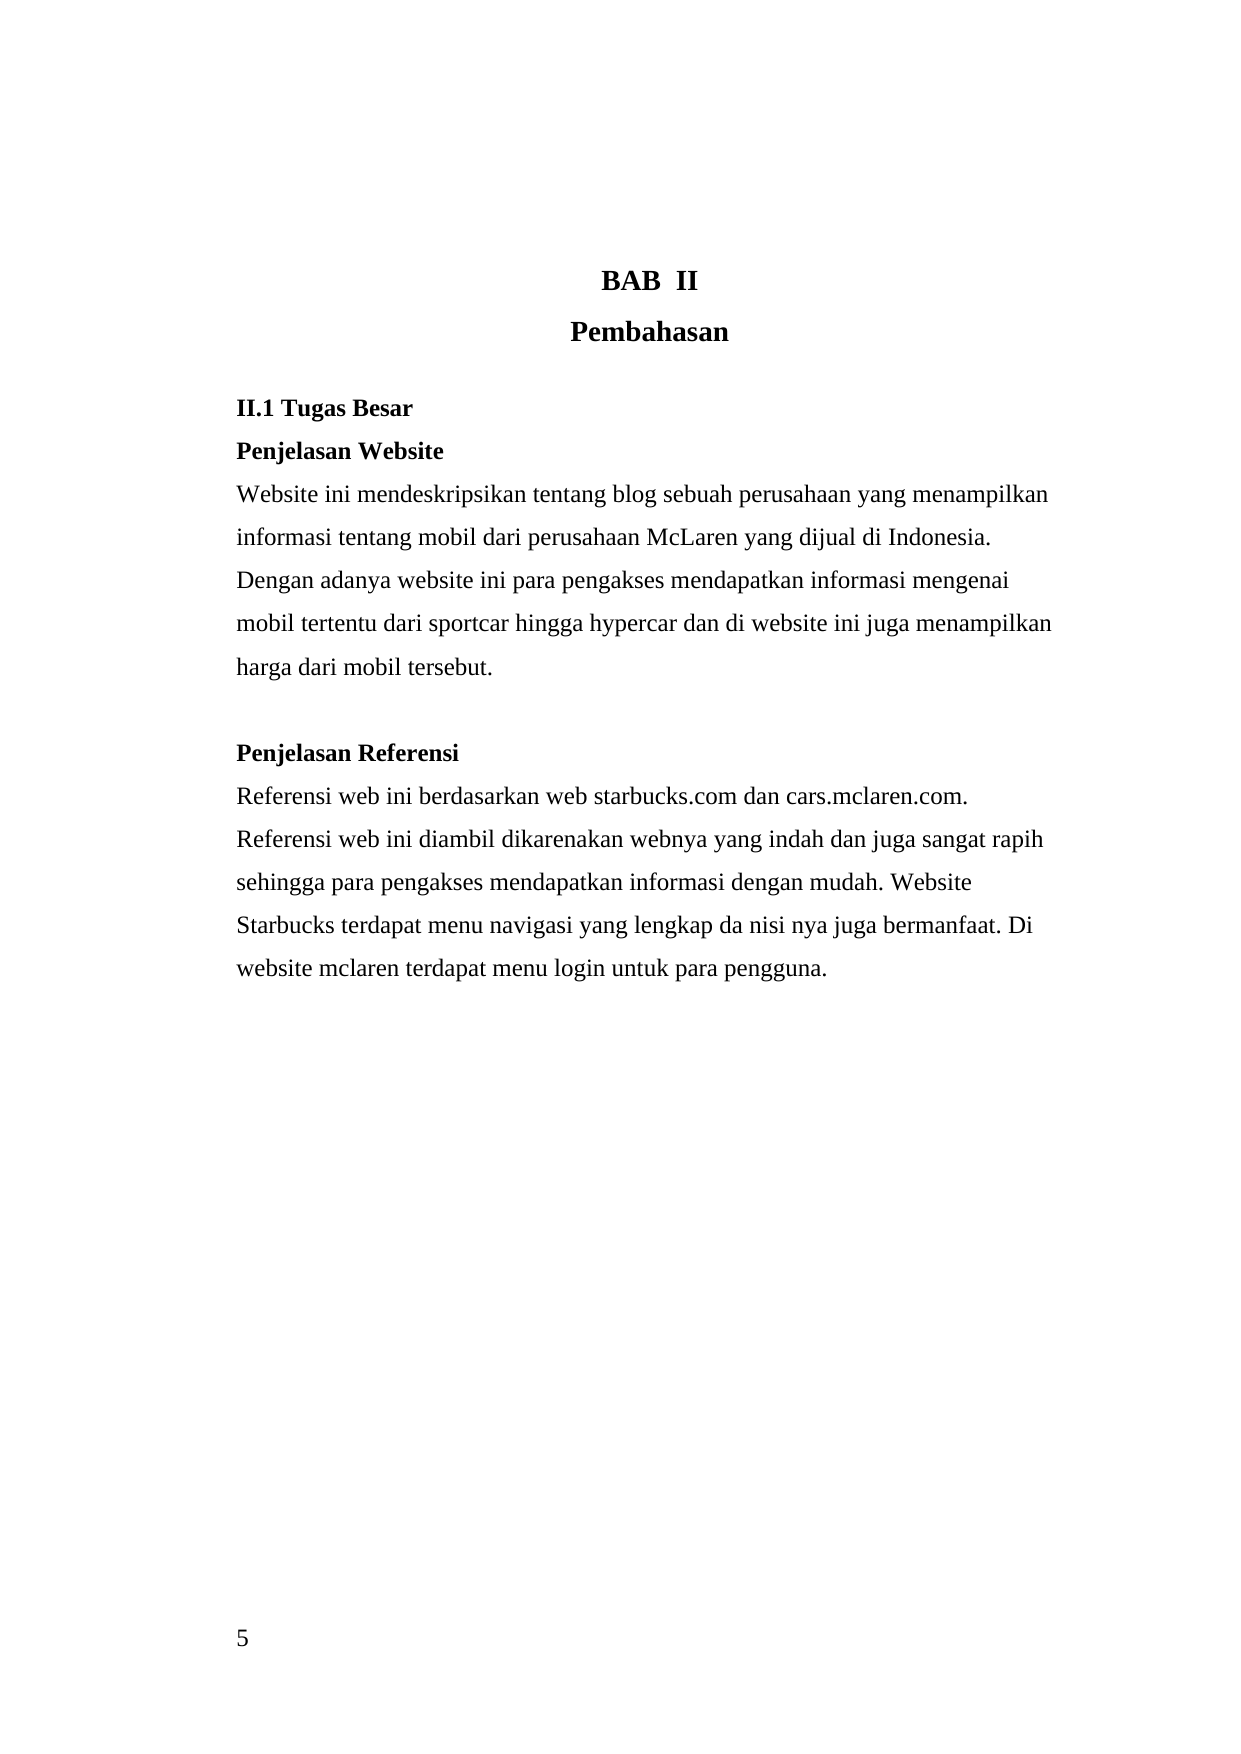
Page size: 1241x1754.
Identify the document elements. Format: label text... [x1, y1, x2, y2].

text Pembahasan [236, 314, 1063, 347]
text Penjelasan Referensi [236, 738, 1063, 767]
text Website ini mendeskripsikan tentang blog sebuah perusahaan yang menampilkan informasi tentang mobil dari perusahaan McLaren yang dijual di Indonesia. Dengan adanya website ini para pengakses mendapatkan informasi mengenai mobil tertentu dari sportcar hingga hypercar dan di website ini juga menampilkan harga dari mobil tersebut. [236, 479, 1063, 680]
text Referensi web ini berdasarkan web starbucks.com dan cars.mclaren.com. Referensi web ini diambil dikarenakan webnya yang indah dan juga sangat rapih sehingga para pengakses mendapatkan informasi dengan mudah. Website Starbucks terdapat menu navigasi yang lengkap da nisi nya juga bermanfaat. Di website mclaren terdapat menu login untuk para pengguna. [236, 781, 1063, 982]
text Penjelasan Website [236, 436, 1063, 465]
text II.1 Tugas Besar [236, 393, 1063, 422]
text BAB II [236, 263, 1063, 297]
